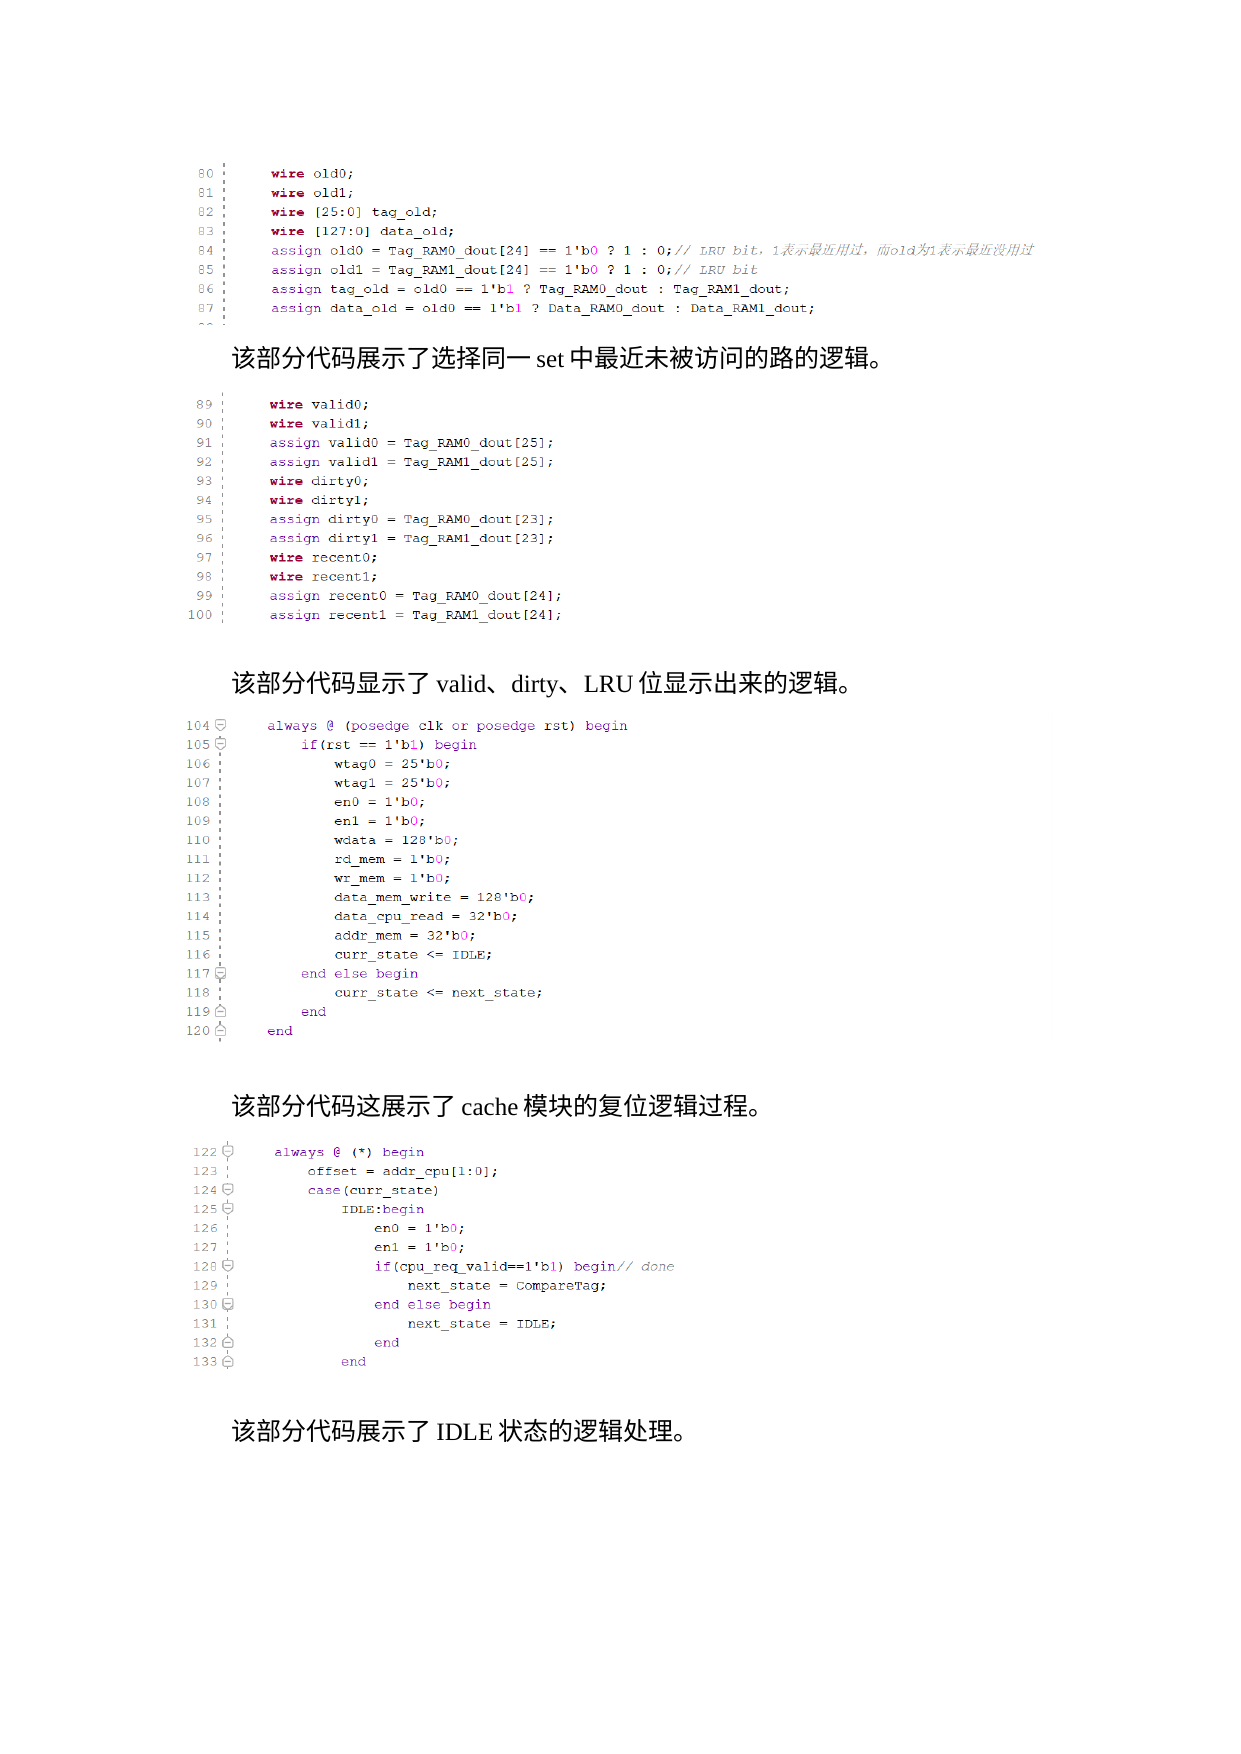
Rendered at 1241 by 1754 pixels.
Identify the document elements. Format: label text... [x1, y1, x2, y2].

picture [187, 714, 1053, 1042]
picture [187, 1137, 1053, 1369]
text 该部分代码展示了选择同一set中最近未被访问的路的逻辑。 [187, 324, 1053, 389]
text 该部分代码显示了valid、dirty、LRU位显示出来的逻辑。 [187, 649, 1053, 714]
text 该部分代码展示了IDLE状态的逻辑处理。 [187, 1397, 1053, 1462]
text 该部分代码这展示了cache模块的复位逻辑过程。 [187, 1072, 1053, 1137]
picture [187, 162, 1052, 325]
picture [187, 389, 1052, 626]
